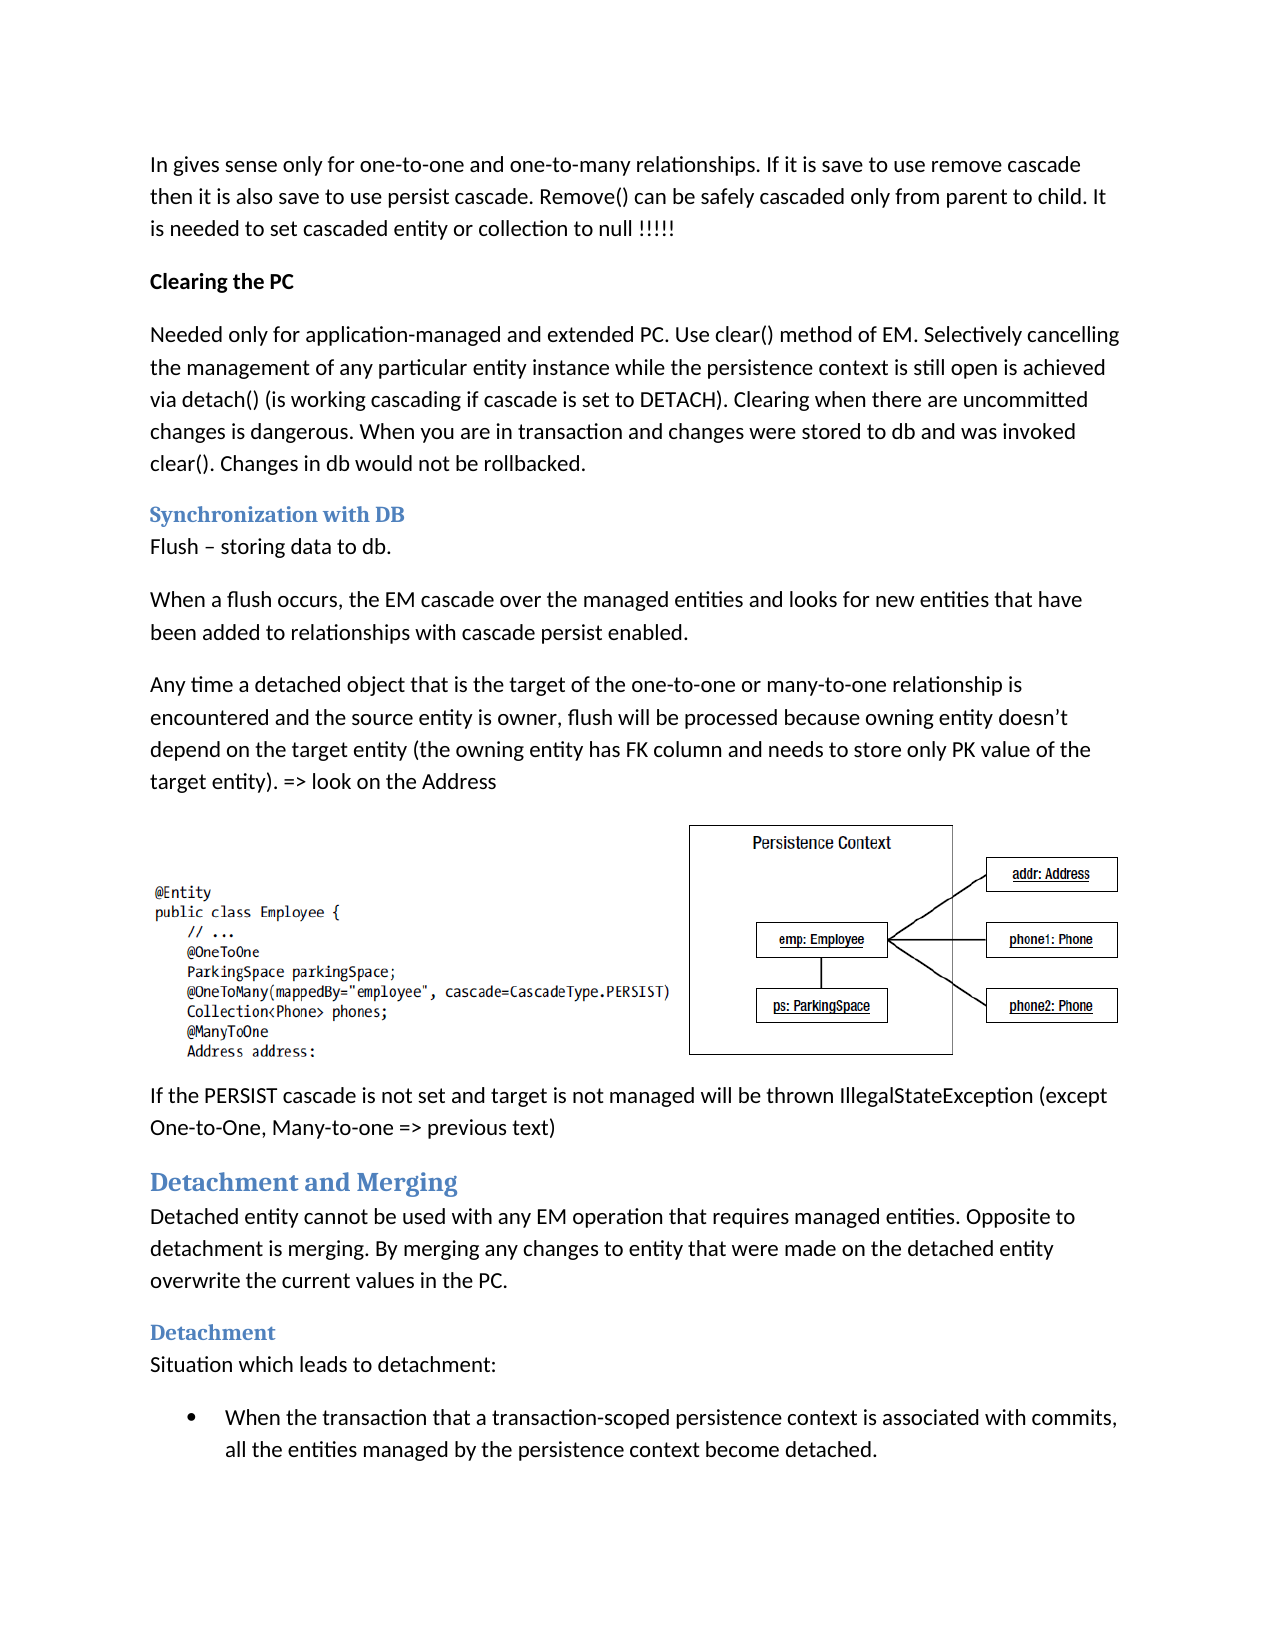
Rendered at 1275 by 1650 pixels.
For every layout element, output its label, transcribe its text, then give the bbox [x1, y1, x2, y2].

subtitle Synchronization with DB [150, 502, 1125, 528]
text Needed only for application-managed and extended PC. Use clear() method of EM. Selectively cancelling the management of any particular entity instance while the persistence context is still open is achieved via detach() (is working cascading if cascade is set to DETACH). Clearing when there are uncommitted changes is dangerous. When you are in transaction and changes were stored to db and was invoked clear(). Changes in db would not be rollbacked. [150, 320, 1125, 477]
picture [686, 820, 1124, 1057]
text Any time a detached object that is the target of the one-to-one or many-to-one relationship is encountered and the source entity is owner, flush will be processed because owning entity doesn’t depend on the target entity (the owning entity has FK column and needs to store only PK value of the target entity). => look on the Address [150, 671, 1125, 795]
text Situation which leads to detachment: [150, 1350, 1125, 1378]
text Clearing the PC [150, 267, 1125, 295]
text Detached entity cannot be used with any EM operation that requires managed entities. Opposite to detachment is merging. By merging any changes to entity that were made on the detached entity overwrite the current values in the PC. [150, 1202, 1125, 1295]
text If the PERSIST cascade is not set and target is not managed will be thrown IllegalStateException (except One-to-One, Many-to-one => previous text) [150, 1081, 1125, 1142]
picture [150, 881, 681, 1057]
text Flush – storing data to db. [150, 532, 1125, 560]
subtitle Detachment and Merging [150, 1167, 1125, 1198]
subtitle Detachment [150, 1320, 1125, 1346]
list When the transaction that a transaction-scoped persistence context is associated with commits, all the entities managed by the persistence context become detached. [187, 1403, 1125, 1463]
text When a flush occurs, the EM cascade over the managed entities and looks for new entities that have been added to relationships with cascade persist enabled. [150, 585, 1125, 646]
text In gives sense only for one-to-one and one-to-many relationships. If it is save to use remove cascade then it is also save to use persist cascade. Remove() can be safely cascaded only from parent to child. It is needed to set cascaded entity or collection to null !!!!! [150, 150, 1125, 242]
